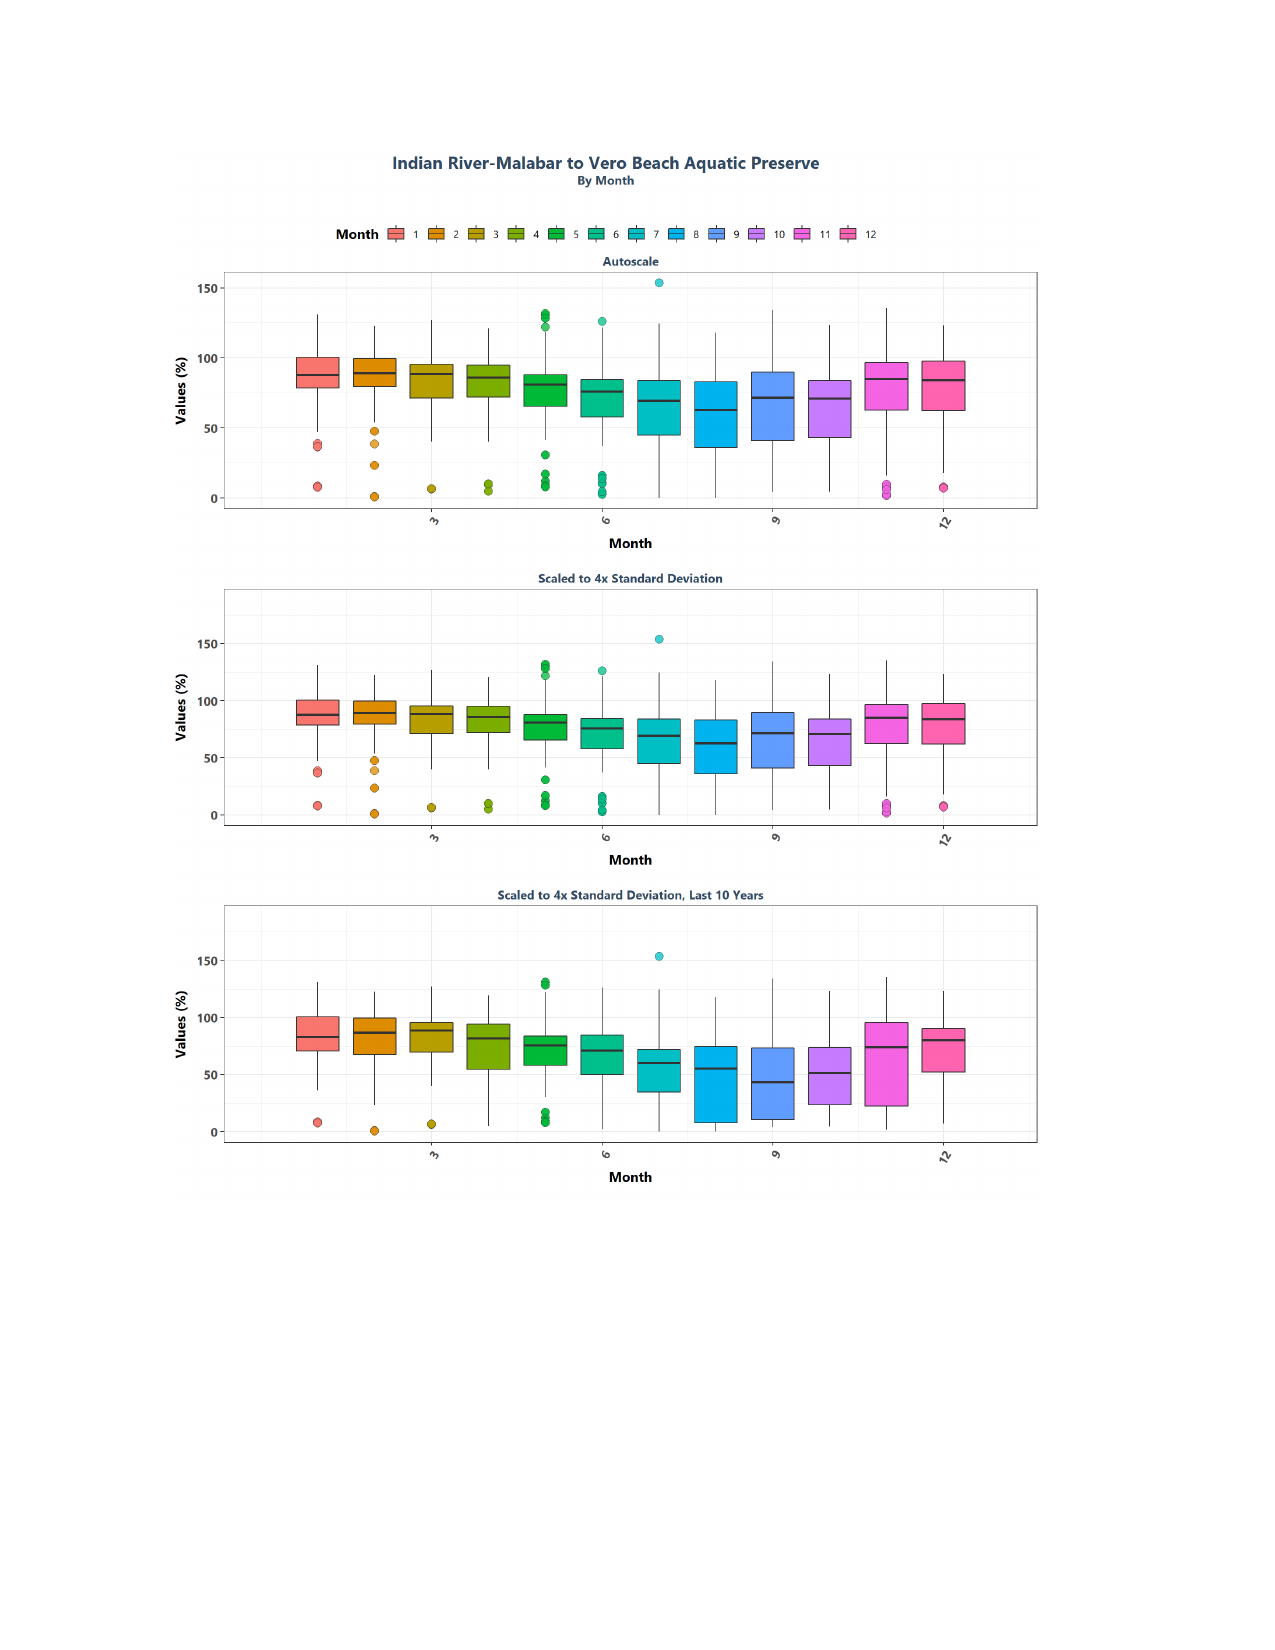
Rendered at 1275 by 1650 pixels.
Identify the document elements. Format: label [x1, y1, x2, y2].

picture [168, 150, 1044, 1200]
